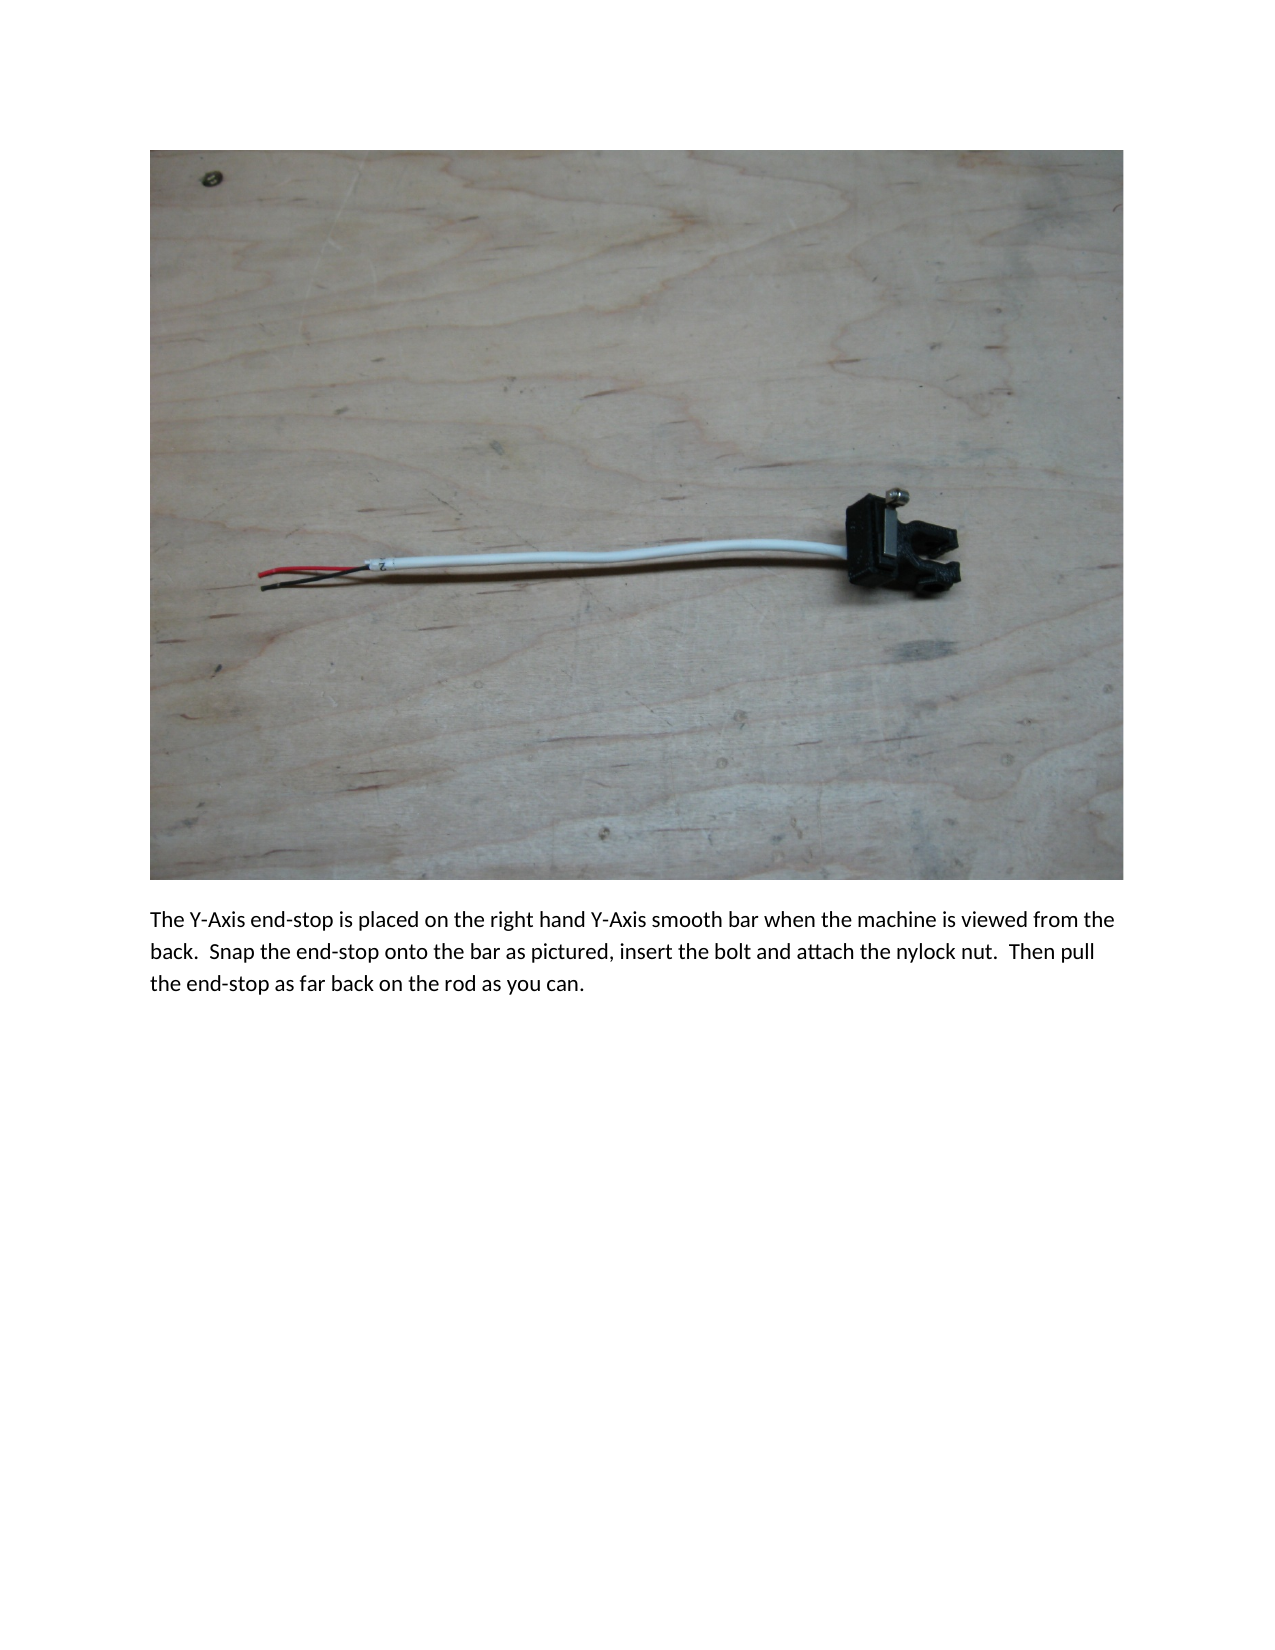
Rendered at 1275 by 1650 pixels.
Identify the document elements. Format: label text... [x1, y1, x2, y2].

picture [150, 150, 1124, 880]
text The Y-Axis end-stop is placed on the right hand Y-Axis smooth bar when the machine is viewed from the back. Snap the end-stop onto the bar as pictured, insert the bolt and attach the nylock nut. Then pull the end-stop as far back on the rod as you can. [150, 905, 1125, 997]
